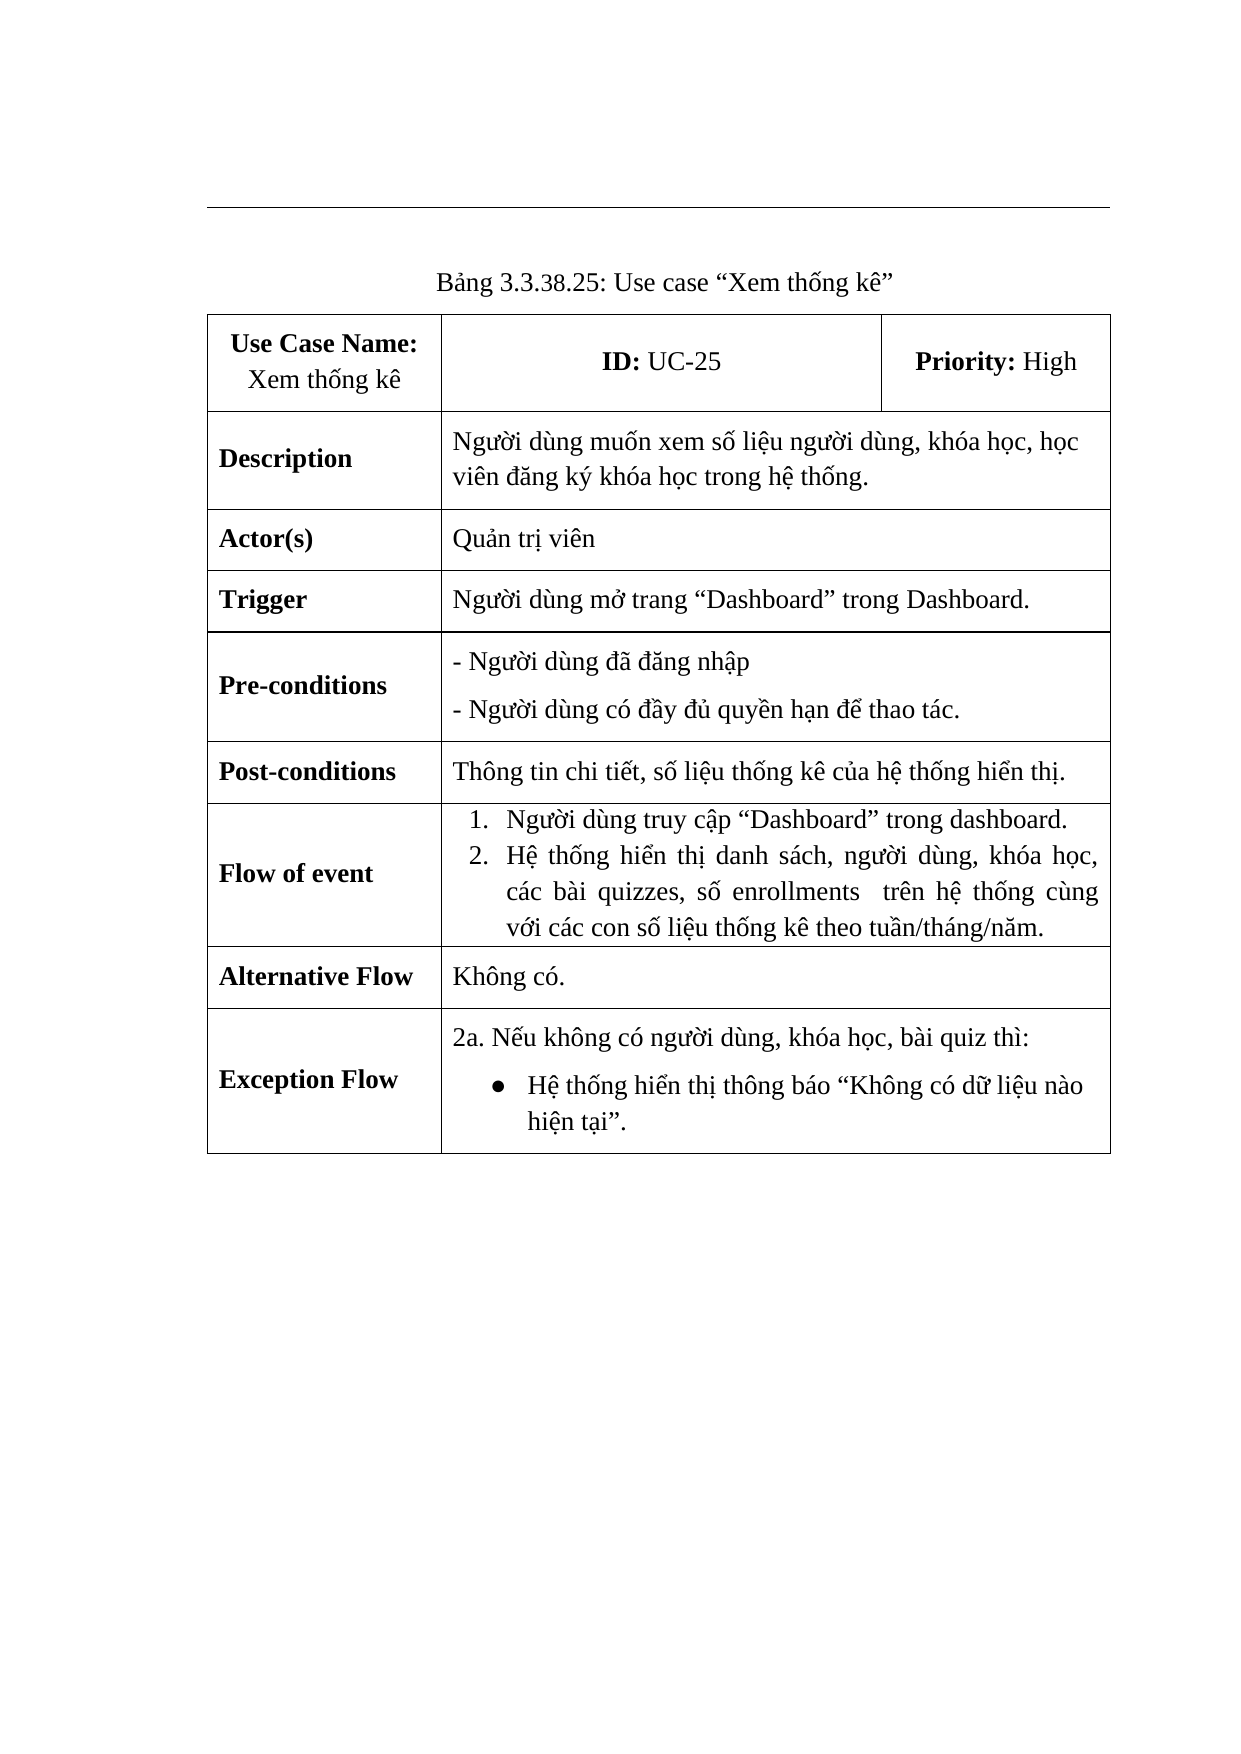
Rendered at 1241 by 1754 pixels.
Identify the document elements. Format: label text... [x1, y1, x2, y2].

table_cell Không có. [442, 947, 1110, 1008]
table_cell Exception Flow [208, 1009, 441, 1153]
table_header Priority: High [882, 315, 1110, 411]
table_cell Pre-conditions [208, 633, 441, 741]
table_cell Alternative Flow [208, 947, 441, 1008]
table_header ID: UC-25 [442, 315, 881, 411]
table_header Use Case Name: Xem thống kê [208, 315, 441, 411]
table_cell Người dùng mở trang “Dashboard” trong Dashboard. [442, 571, 1110, 631]
table_cell - Người dùng đã đăng nhập - Người dùng có đầy đủ quyền hạn để thao tác. [442, 633, 1110, 741]
table_cell Quản trị viên [442, 510, 1110, 570]
table_cell Trigger [208, 571, 441, 631]
table_cell Post-conditions [208, 742, 441, 802]
table_cell Thông tin chi tiết, số liệu thống kê của hệ thống hiển thị. [442, 742, 1110, 802]
table_cell Người dùng muốn xem số liệu người dùng, khóa học, học viên đăng ký khóa học trong hệ thống. [442, 412, 1110, 508]
table_cell 2a. Nếu không có người dùng, khóa học, bài quiz thì: Hệ thống hiển thị thông báo “Không có dữ liệu nào hiện tại”. [442, 1009, 1110, 1153]
table_cell Flow of event [208, 804, 441, 946]
table_cell Description [208, 412, 441, 508]
table_cell Actor(s) [208, 510, 441, 570]
table_cell Người dùng truy cập “Dashboard” trong dashboard. Hệ thống hiển thị danh sách, người dùng, khóa học, các bài quizzes, số enrollments trên hệ thống cùng với các con số liệu thống kê theo tuần/tháng/năm. [442, 804, 1110, 946]
